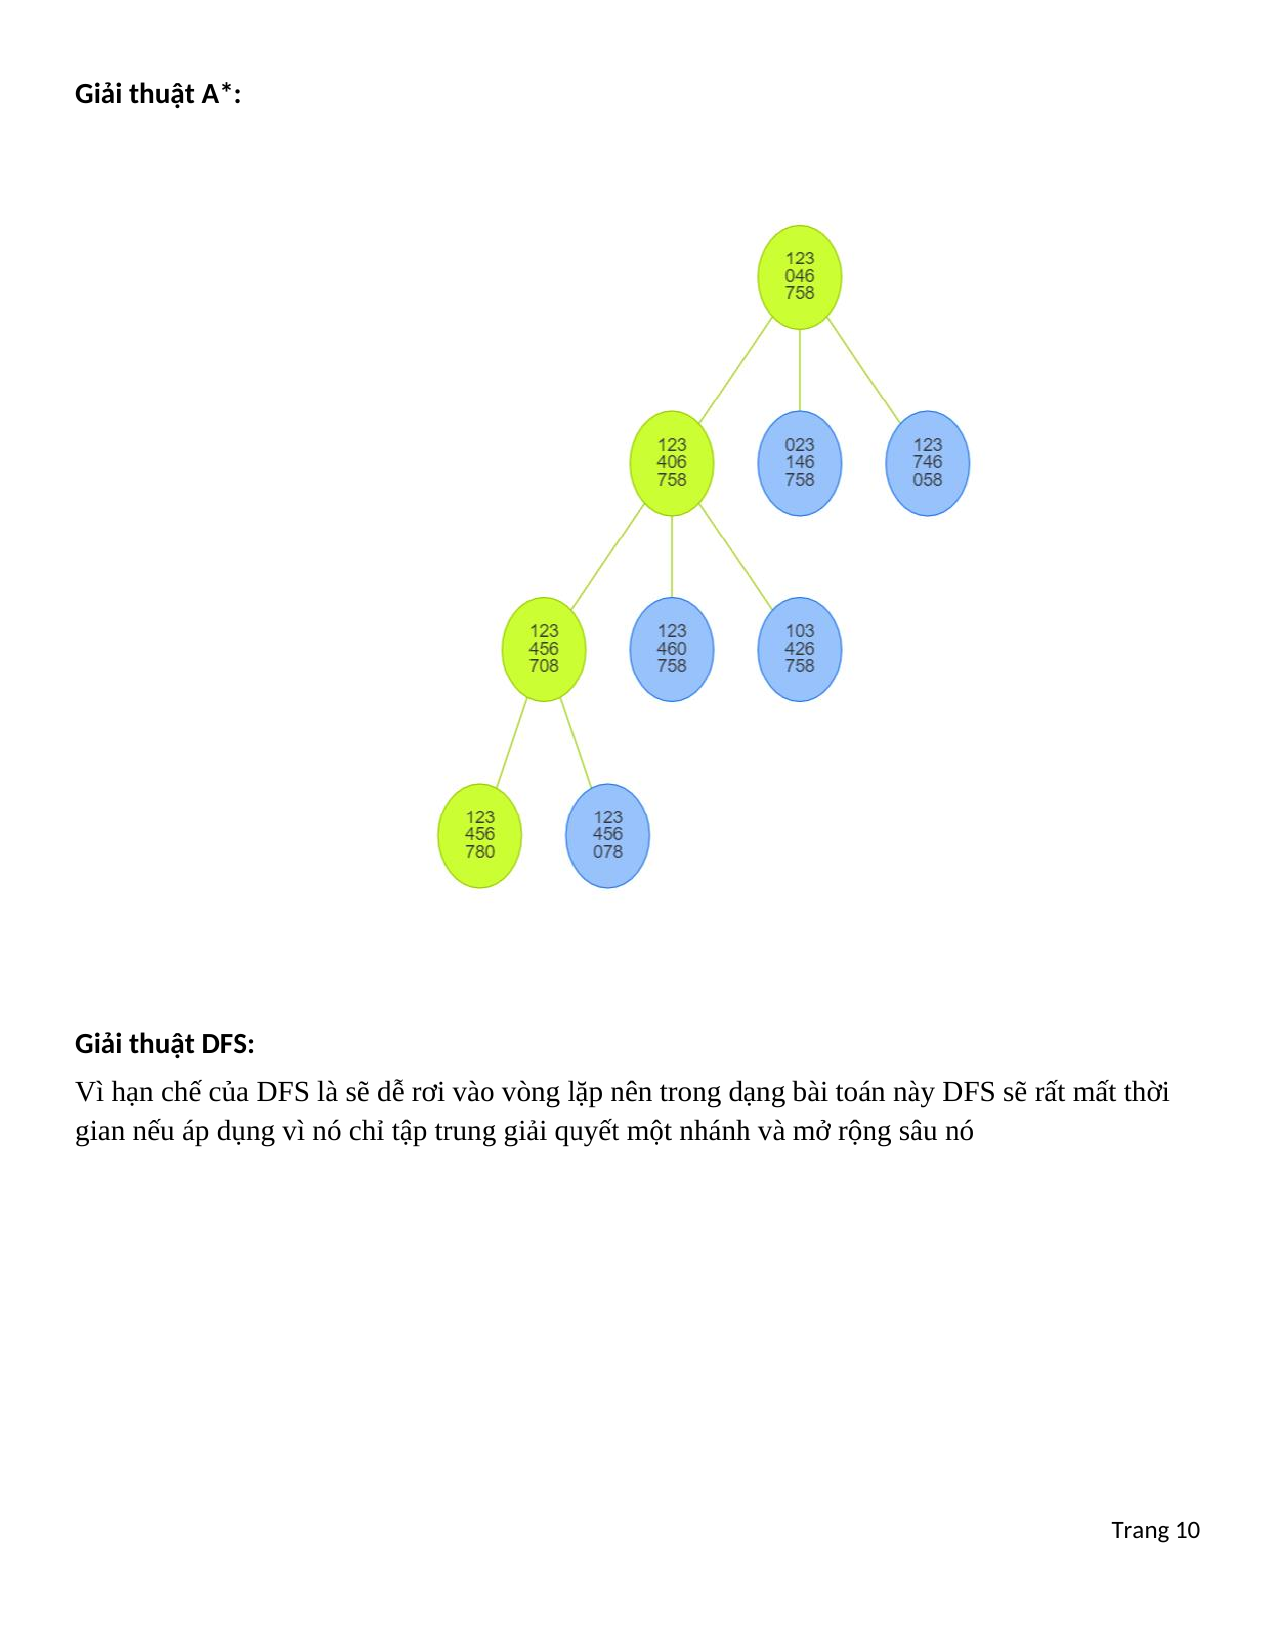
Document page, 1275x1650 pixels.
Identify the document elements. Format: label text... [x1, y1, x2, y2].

subtitle Giải thuật A*: [75, 75, 1200, 111]
picture [232, 124, 1043, 951]
subtitle Giải thuật DFS: [75, 984, 1200, 1061]
text Vì hạn chế của DFS là sẽ dễ rơi vào vòng lặp nên trong dạng bài toán này DFS sẽ rất mất thời gian nếu áp dụng vì nó chỉ tập trung giải quyết một nhánh và mở rộng sâu nó [75, 1074, 1200, 1146]
